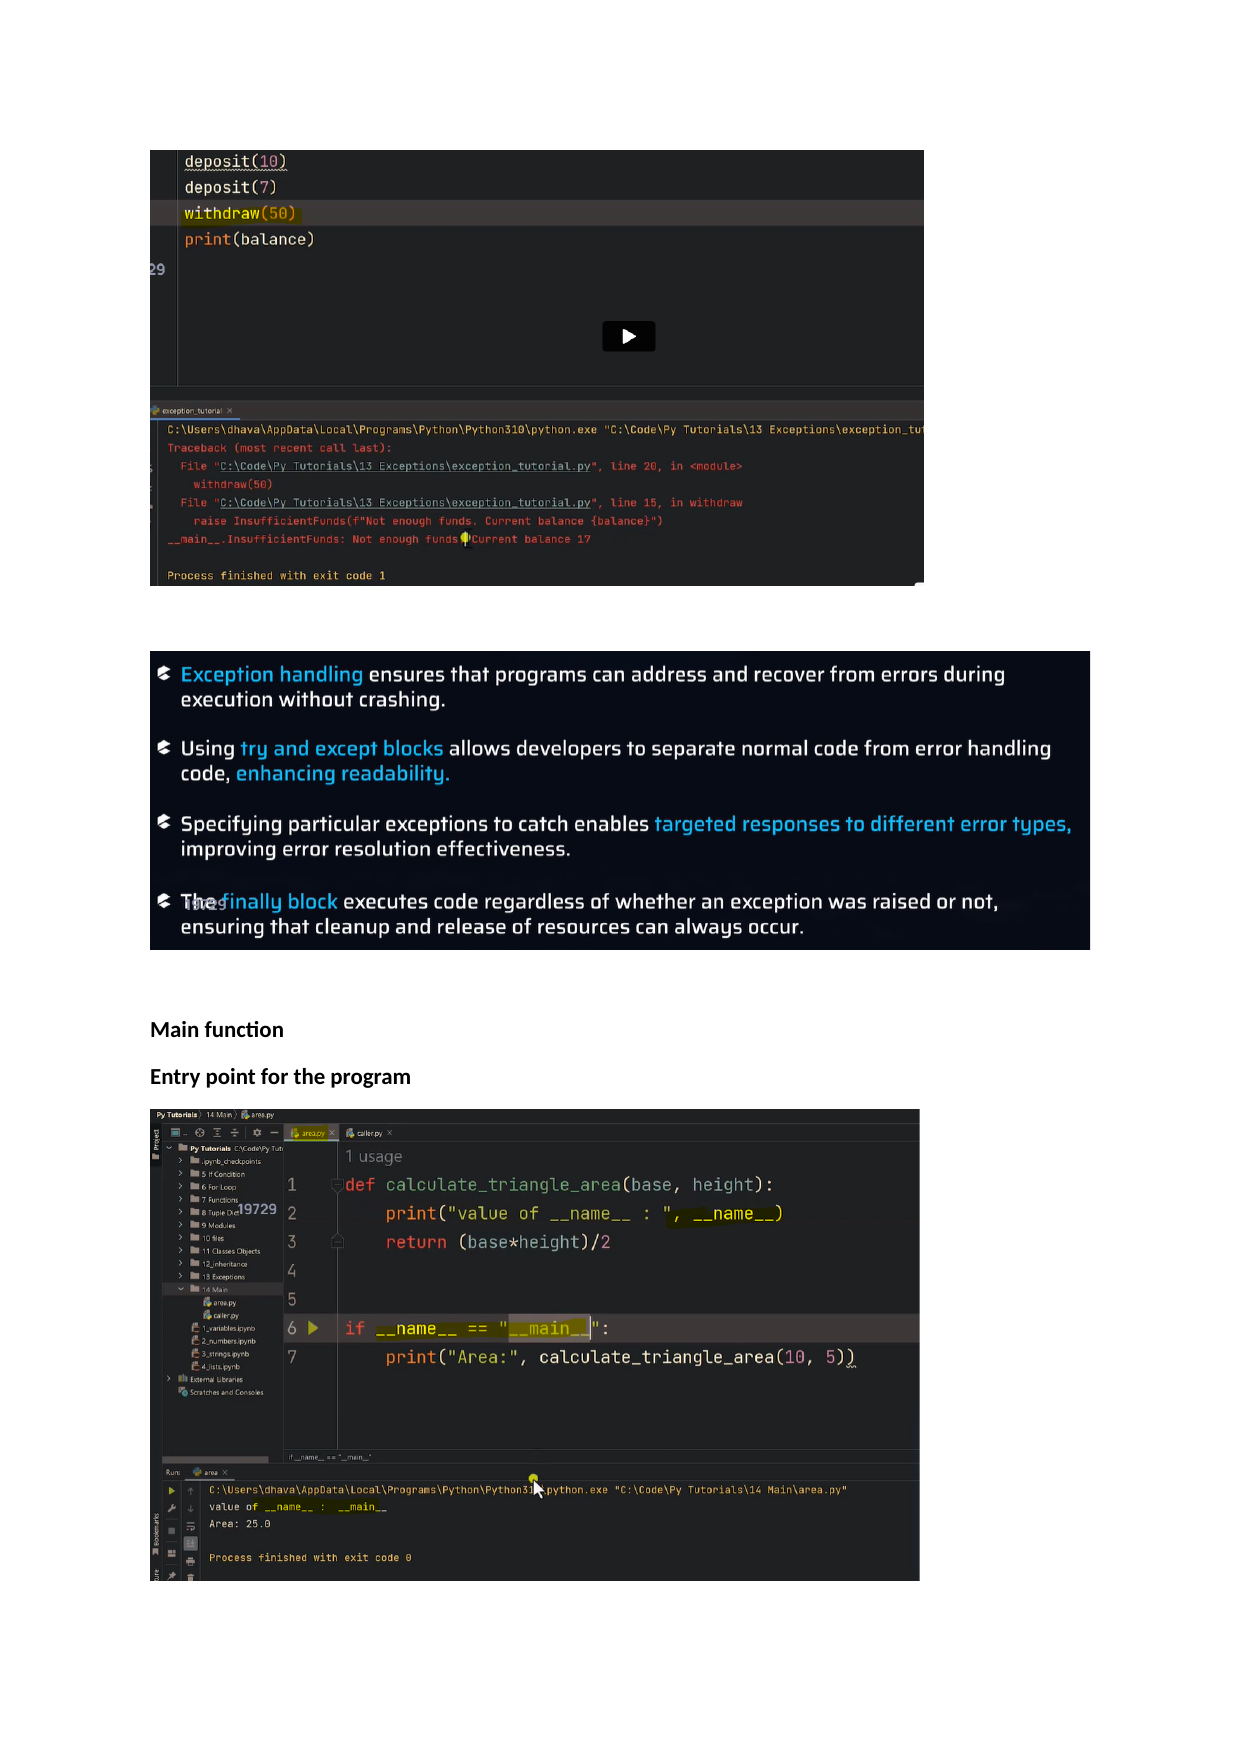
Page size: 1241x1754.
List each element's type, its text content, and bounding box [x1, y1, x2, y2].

picture [150, 150, 924, 586]
picture [150, 1109, 920, 1581]
text Main function [150, 1015, 1090, 1043]
picture [150, 651, 1091, 950]
text Entry point for the program [150, 1062, 1090, 1090]
